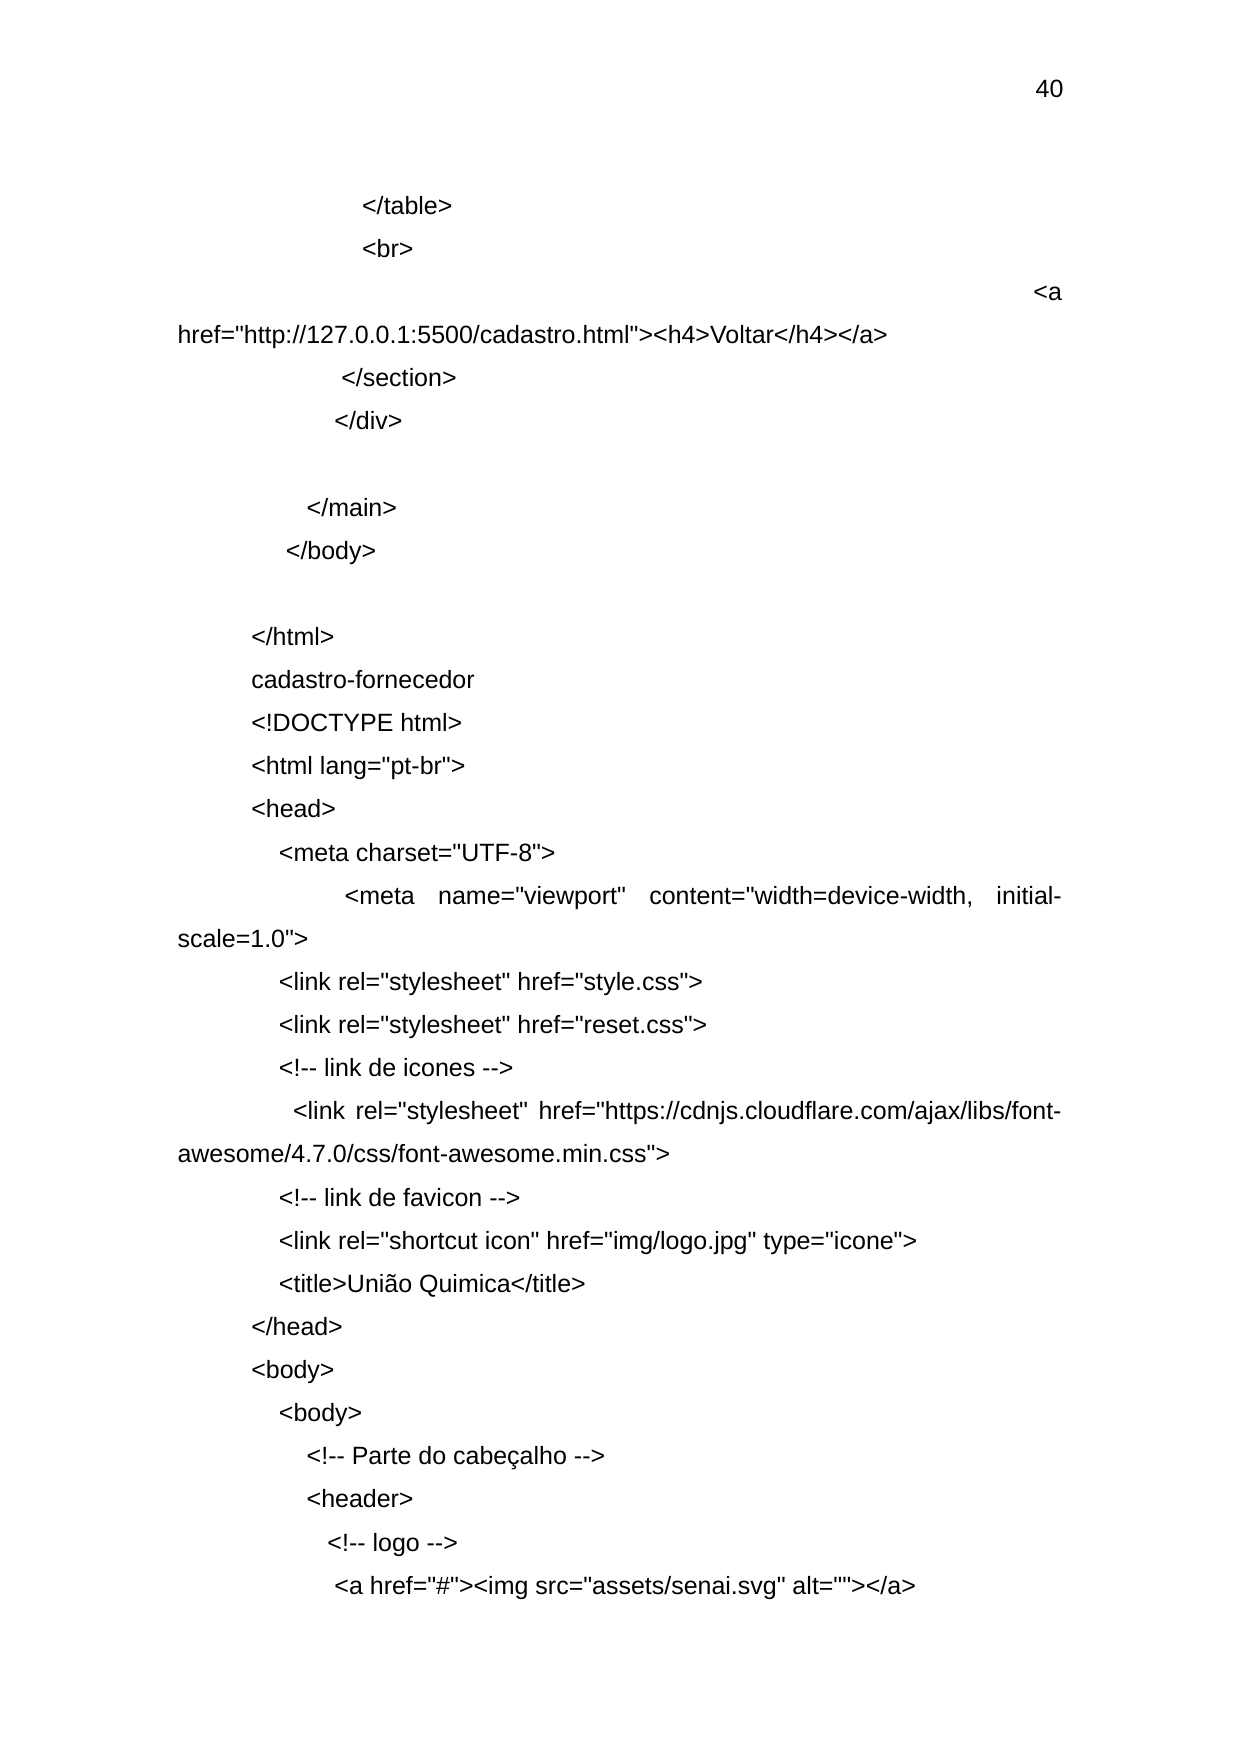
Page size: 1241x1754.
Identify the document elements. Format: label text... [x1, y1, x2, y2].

text <!DOCTYPE html> [177, 708, 1063, 737]
text <body> [177, 1355, 1063, 1384]
text <a href="http://127.0.0.1:5500/cadastro.html"><h4>Voltar</h4></a> [177, 277, 1063, 349]
text <title>União Quimica</title> [177, 1269, 1063, 1298]
text cadastro-fornecedor [177, 665, 1063, 694]
text </body> [177, 536, 1063, 564]
text <br> [177, 234, 1063, 263]
text <body> [177, 1398, 1063, 1427]
text <meta charset="UTF-8"> [177, 838, 1063, 866]
text </section> [177, 363, 1063, 392]
text <!-- Parte do cabeçalho --> [177, 1441, 1063, 1470]
text <html lang="pt-br"> [177, 751, 1063, 780]
text <link rel="stylesheet" href="style.css"> [177, 967, 1063, 996]
text <meta name="viewport" content="width=device-width, initial-scale=1.0"> [177, 881, 1063, 953]
text <!-- link de icones --> [177, 1053, 1063, 1082]
text <link rel="stylesheet" href="https://cdnjs.cloudflare.com/ajax/libs/font-awesome/4.7.0/css/font-awesome.min.css"> [177, 1096, 1063, 1168]
text <a href="#"><img src="assets/senai.svg" alt=""></a> [177, 1571, 1063, 1599]
text </div> [177, 406, 1063, 435]
text </html> [177, 622, 1063, 651]
text <link rel="stylesheet" href="reset.css"> [177, 1010, 1063, 1039]
text <head> [177, 794, 1063, 823]
text <!-- link de favicon --> [177, 1183, 1063, 1211]
text <link rel="shortcut icon" href="img/logo.jpg" type="icone"> [177, 1226, 1063, 1254]
text </main> [177, 493, 1063, 521]
text </table> [177, 191, 1063, 219]
text </head> [177, 1312, 1063, 1341]
text <!-- logo --> [177, 1528, 1063, 1556]
text <header> [177, 1484, 1063, 1513]
